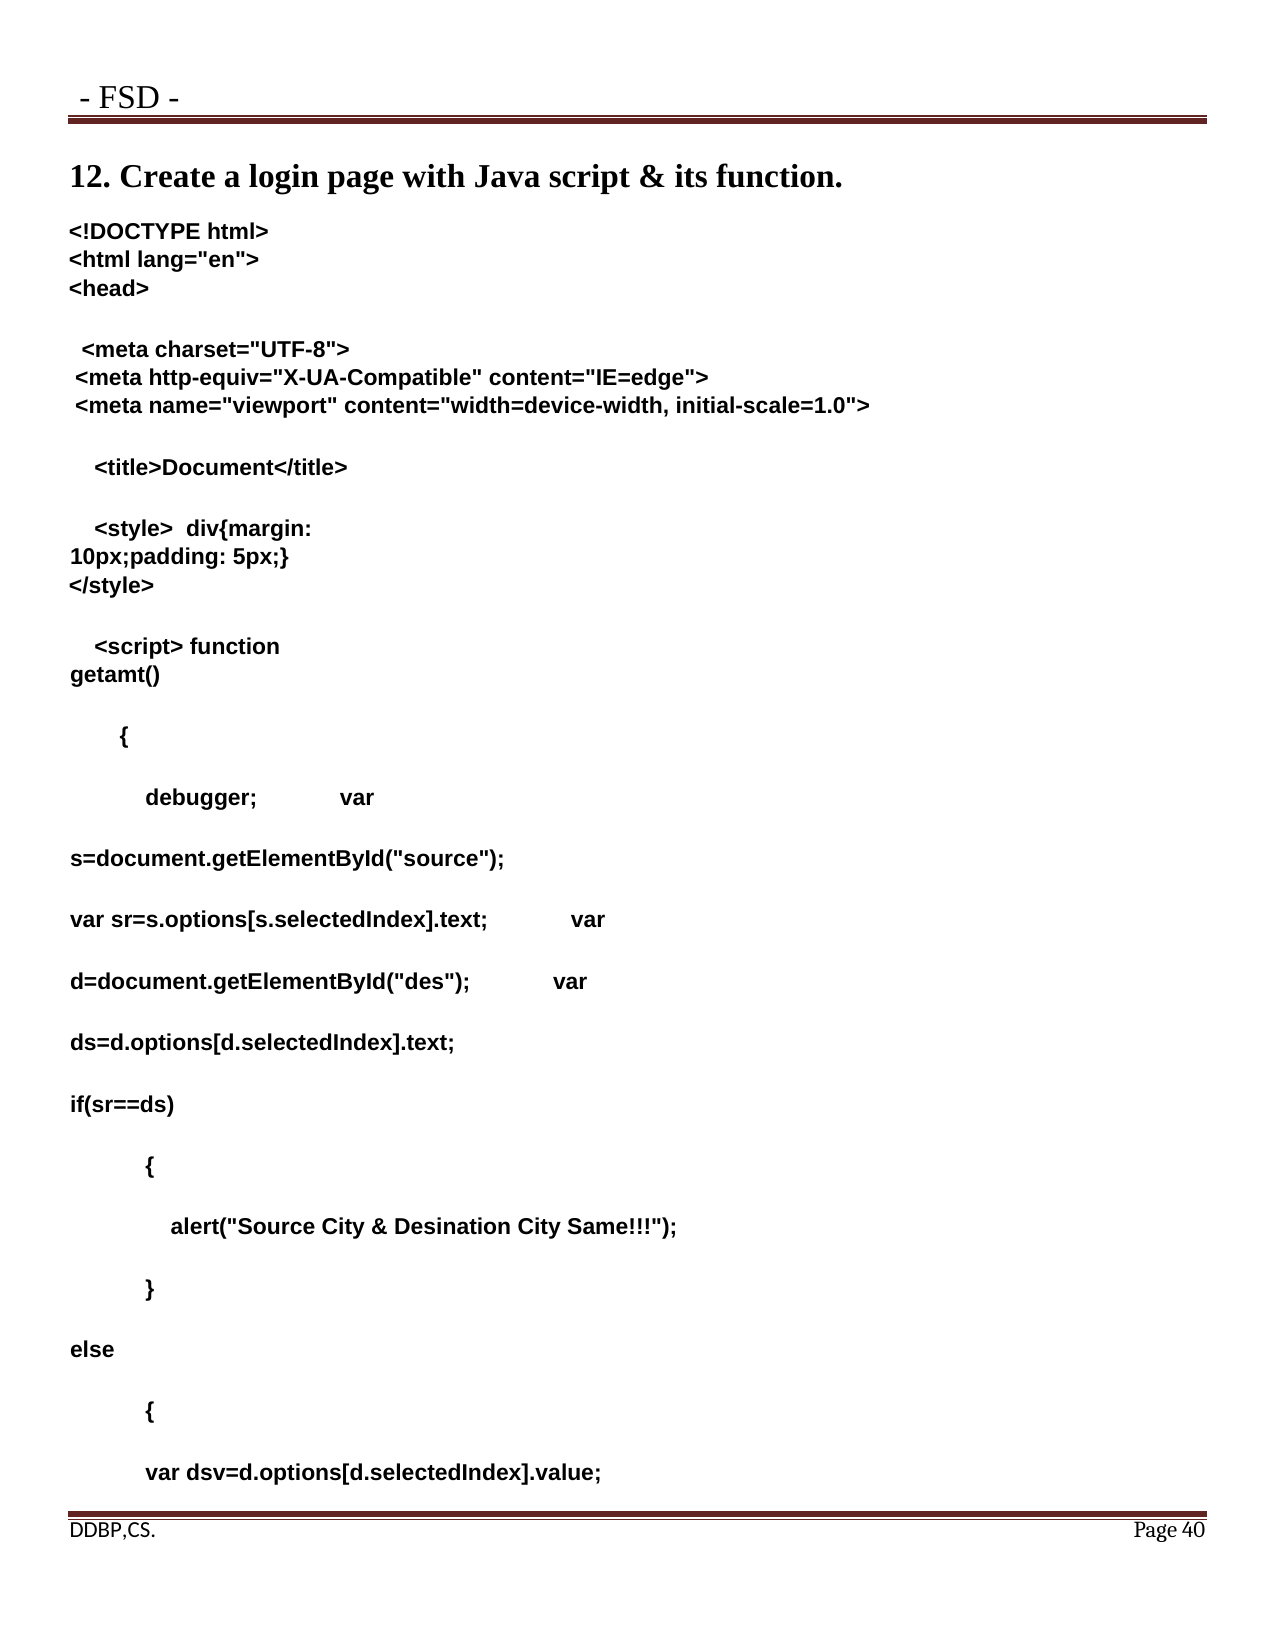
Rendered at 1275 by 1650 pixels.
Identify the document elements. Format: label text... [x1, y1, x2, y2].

text var dsv=d.options[d.selectedIndex].value; [69, 1459, 1216, 1485]
text 12. Create a login page with Java script & its function. [69, 156, 1216, 194]
text <html lang="en"> [69, 246, 1216, 273]
text { [69, 722, 1216, 749]
text { [69, 1152, 1216, 1178]
text <script> function getamt() [69, 633, 281, 687]
text <meta name="viewport" content="width=device-width, initial-scale=1.0"> [69, 392, 1216, 419]
text </style> [69, 572, 1216, 598]
text <style> div{margin: 10px;padding: 5px;} [69, 515, 428, 570]
text <!DOCTYPE html> [69, 218, 1216, 244]
text <head> [69, 275, 1216, 301]
text <title>Document</title> [69, 454, 1216, 480]
text <meta charset="UTF-8"> [69, 336, 1216, 362]
text <meta http-equiv="X-UA-Compatible" content="IE=edge"> [69, 364, 1216, 391]
text } else [69, 1274, 206, 1362]
text debugger; var s=document.getElementById("source"); var sr=s.options[s.selectedIndex].text; var d=document.getElementById("des"); var ds=d.options[d.selectedIndex].text; if(sr==ds) [69, 784, 621, 1117]
text alert("Source City & Desination City Same!!!"); [69, 1213, 1216, 1239]
text { [69, 1397, 1216, 1424]
